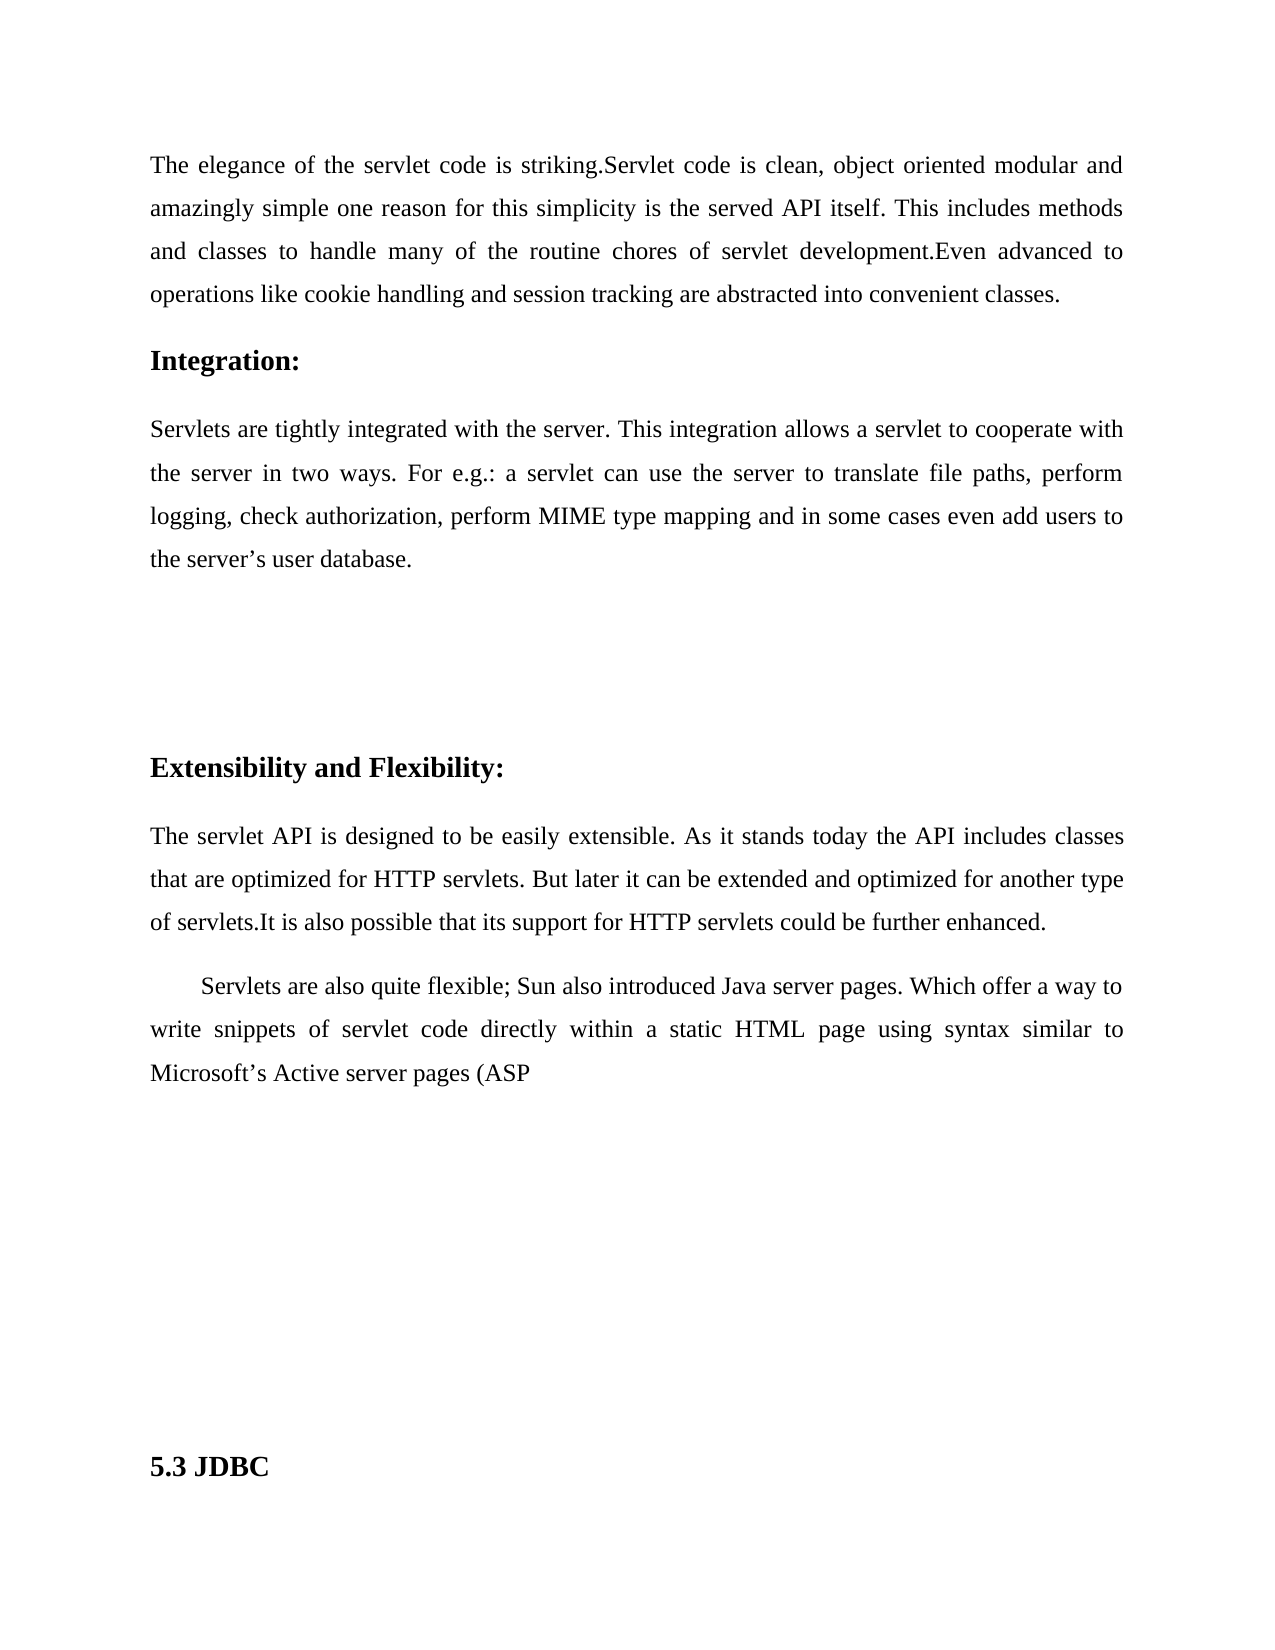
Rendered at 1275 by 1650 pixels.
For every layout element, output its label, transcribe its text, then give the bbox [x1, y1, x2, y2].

text Servlets are tightly integrated with the server. This integration allows a servlet to cooperate with the server in two ways. For e.g.: a servlet can use the server to translate file paths, perform logging, check authorization, perform MIME type mapping and in some cases even add users to the server’s user database. [150, 414, 1125, 573]
text The servlet API is designed to be easily extensible. As it stands today the API includes classes that are optimized for HTTP servlets. But later it can be extended and optimized for another type of servlets.It is also possible that its support for HTTP servlets could be further enhanced. [150, 821, 1125, 936]
text Integration: [150, 343, 1125, 377]
text 5.3 JDBC [150, 1449, 1125, 1482]
text Servlets are also quite flexible; Sun also introduced Java server pages. Which offer a way to write snippets of servlet code directly within a static HTML page using syntax similar to Microsoft’s Active server pages (ASP [150, 971, 1125, 1086]
text Extensibility and Flexibility: [150, 750, 1125, 784]
text The elegance of the servlet code is striking.Servlet code is clean, object oriented modular and amazingly simple one reason for this simplicity is the served API itself. This includes methods and classes to handle many of the routine chores of servlet development.Even advanced to operations like cookie handling and session tracking are abstracted into convenient classes. [150, 150, 1125, 308]
